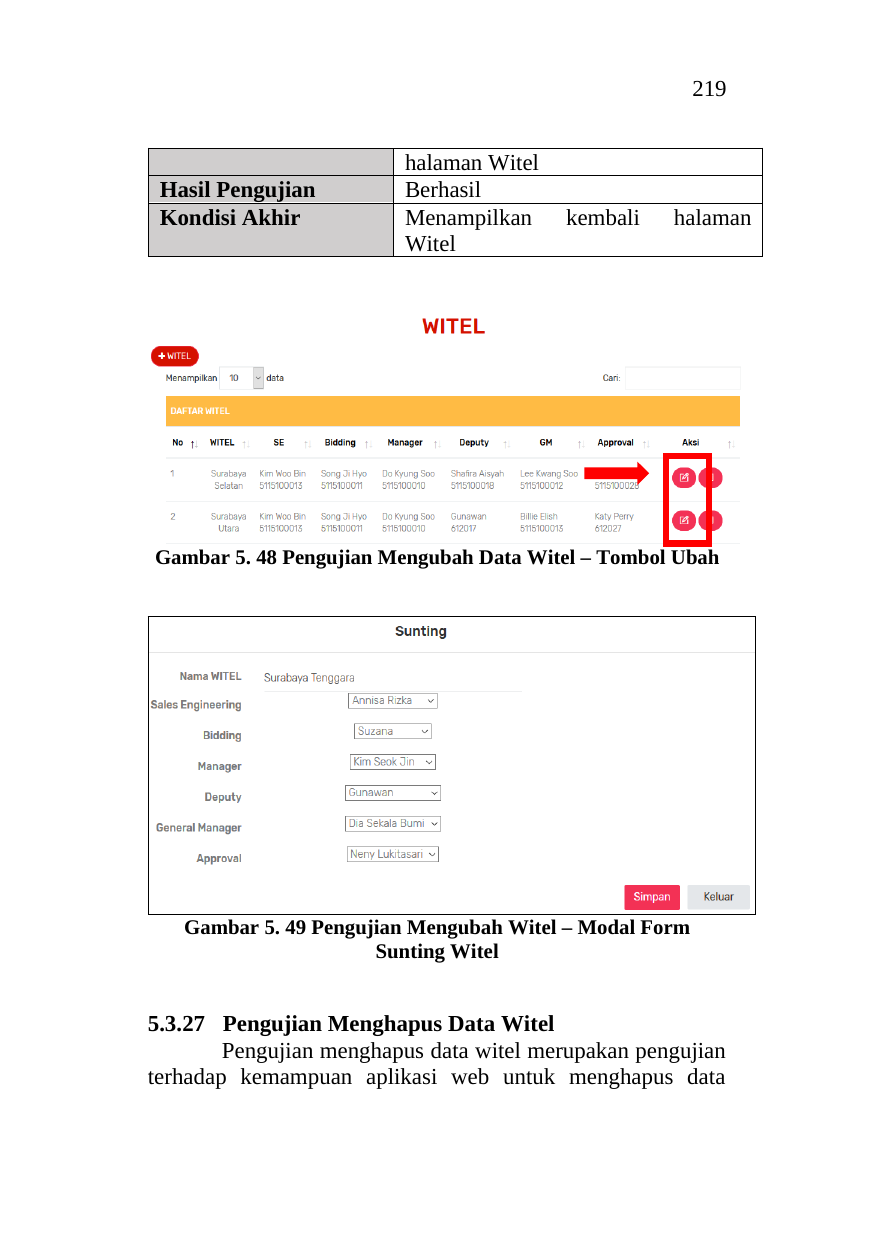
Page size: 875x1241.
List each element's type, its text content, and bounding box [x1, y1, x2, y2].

subtitle Pengujian Menghapus Data Witel [148, 1010, 726, 1037]
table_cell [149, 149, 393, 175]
text Gambar 5. 48 Pengujian Mengubah Data Witel – Tombol Ubah [148, 545, 726, 569]
picture [669, 459, 706, 540]
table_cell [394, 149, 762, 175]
picture [147, 310, 756, 545]
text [148, 1037, 726, 1089]
picture [149, 617, 755, 914]
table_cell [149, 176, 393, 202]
text Gambar 5. 49 Pengujian Mengubah Witel – Modal Form Sunting Witel [148, 915, 726, 963]
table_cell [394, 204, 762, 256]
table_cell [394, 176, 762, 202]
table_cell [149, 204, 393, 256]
